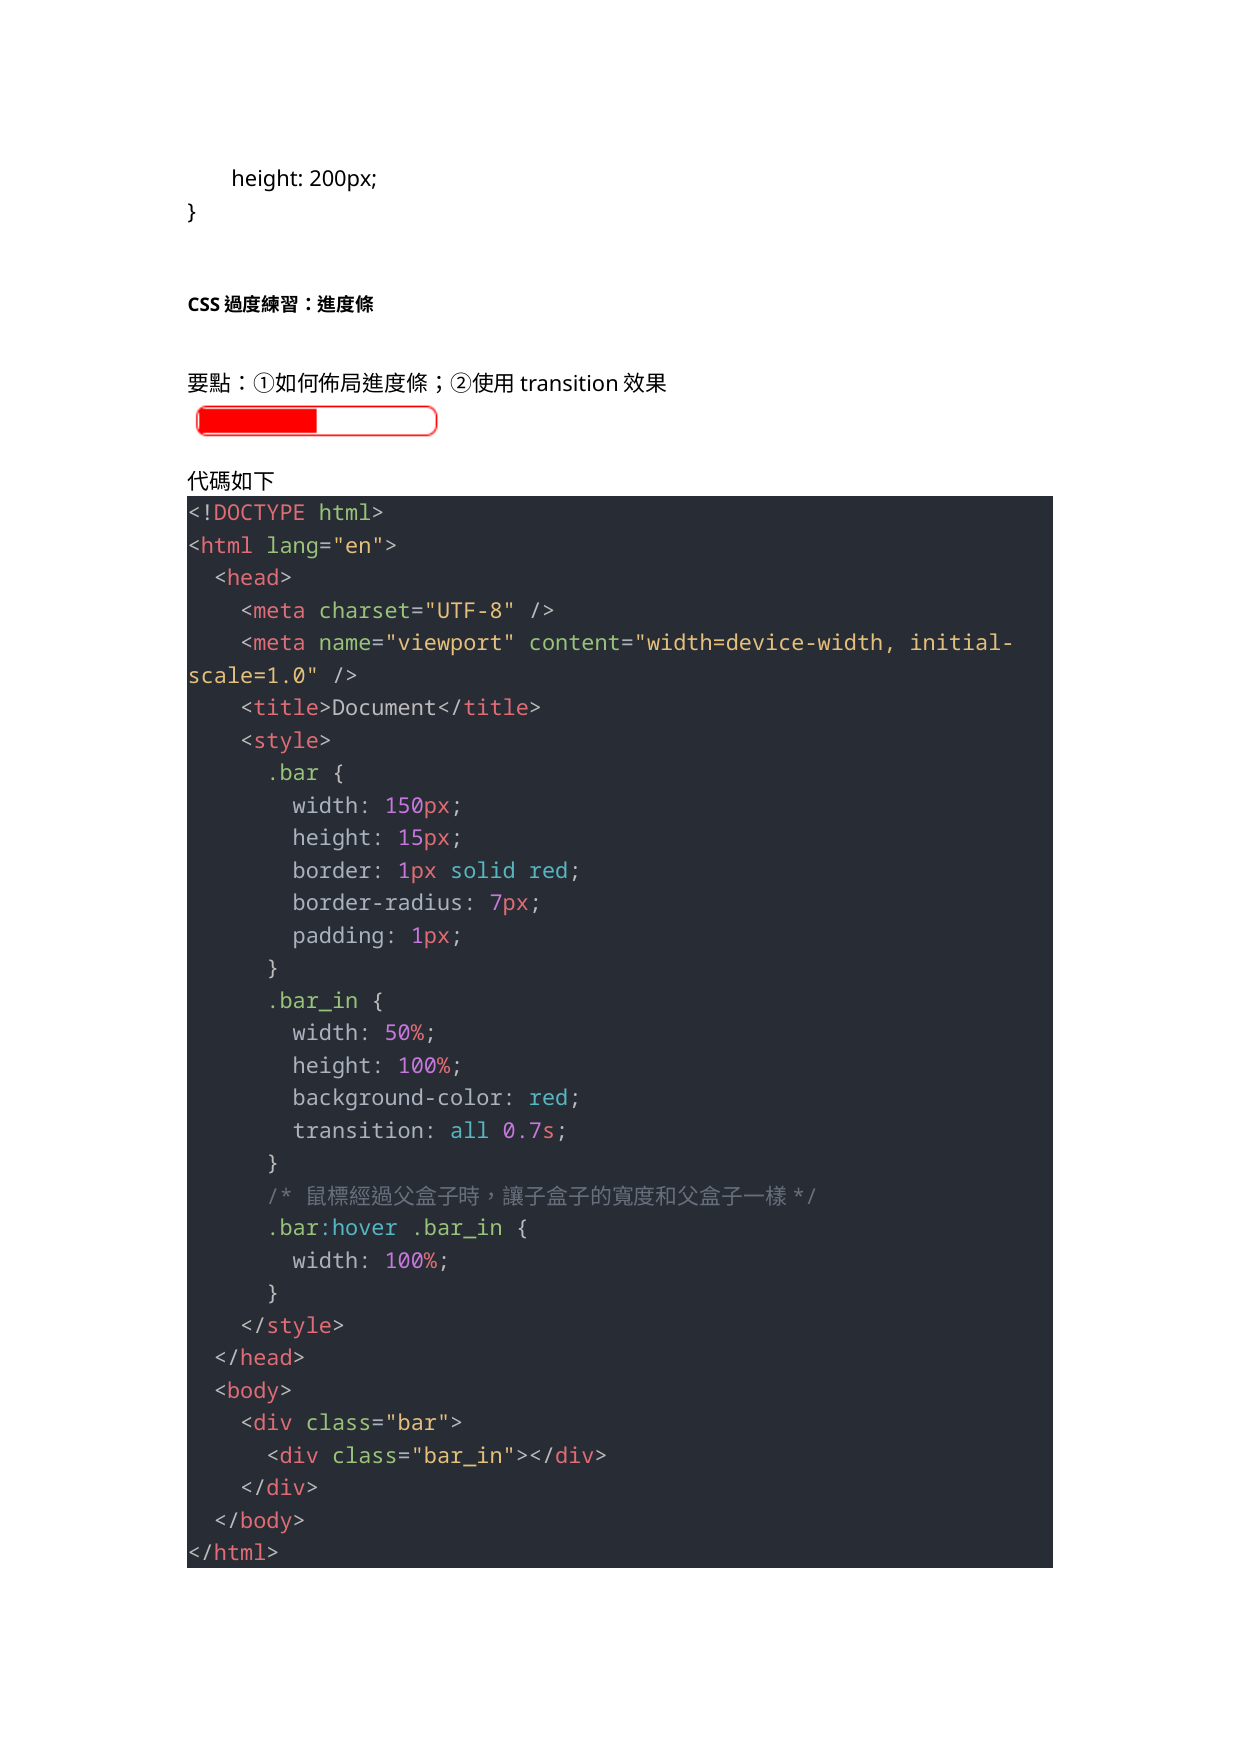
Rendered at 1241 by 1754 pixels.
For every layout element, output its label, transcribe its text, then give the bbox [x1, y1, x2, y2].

text width: 100%; [187, 1243, 1053, 1276]
text } [187, 951, 1053, 983]
text </body> [187, 1503, 1053, 1536]
text .bar_in { [187, 983, 1053, 1016]
text <meta charset="UTF-8" /> [187, 593, 1053, 626]
text <div class="bar"> [187, 1406, 1053, 1438]
text } [187, 194, 1053, 227]
text .bar:hover .bar_in { [187, 1211, 1053, 1243]
text } [187, 1146, 1053, 1178]
text <html lang="en"> [187, 528, 1053, 561]
text </head> [187, 1341, 1053, 1373]
text <style> [187, 723, 1053, 756]
text background-color: red; [187, 1081, 1053, 1113]
text <meta name="viewport" content="width=device-width, initial-scale=1.0" /> [187, 626, 1053, 691]
text /* 鼠標經過父盒子時，讓子盒子的寬度和父盒子一樣 */ [187, 1178, 1053, 1211]
text </div> [187, 1471, 1053, 1503]
text <head> [187, 561, 1053, 593]
text </style> [187, 1308, 1053, 1341]
text 要點：①如何佈局進度條；②使用transition效果 [187, 366, 1053, 398]
text width: 50%; [187, 1016, 1053, 1048]
text <title>Document</title> [187, 691, 1053, 723]
text .bar { [187, 756, 1053, 788]
text width: 150px; [187, 788, 1053, 821]
text height: 200px; [187, 162, 1053, 194]
text <body> [187, 1373, 1053, 1406]
text } [187, 1276, 1053, 1308]
text height: 100%; [187, 1048, 1053, 1081]
text <!DOCTYPE html> [187, 496, 1053, 528]
picture [187, 398, 447, 446]
text border: 1px solid red; [187, 853, 1053, 886]
subtitle CSS過度練習：進度條 [187, 287, 1053, 319]
text <div class="bar_in"></div> [187, 1438, 1053, 1471]
text </html> [187, 1536, 1053, 1568]
text transition: all 0.7s; [187, 1113, 1053, 1146]
text height: 15px; [187, 821, 1053, 853]
text 代碼如下 [187, 463, 1053, 496]
text border-radius: 7px; [187, 886, 1053, 918]
text padding: 1px; [187, 918, 1053, 951]
